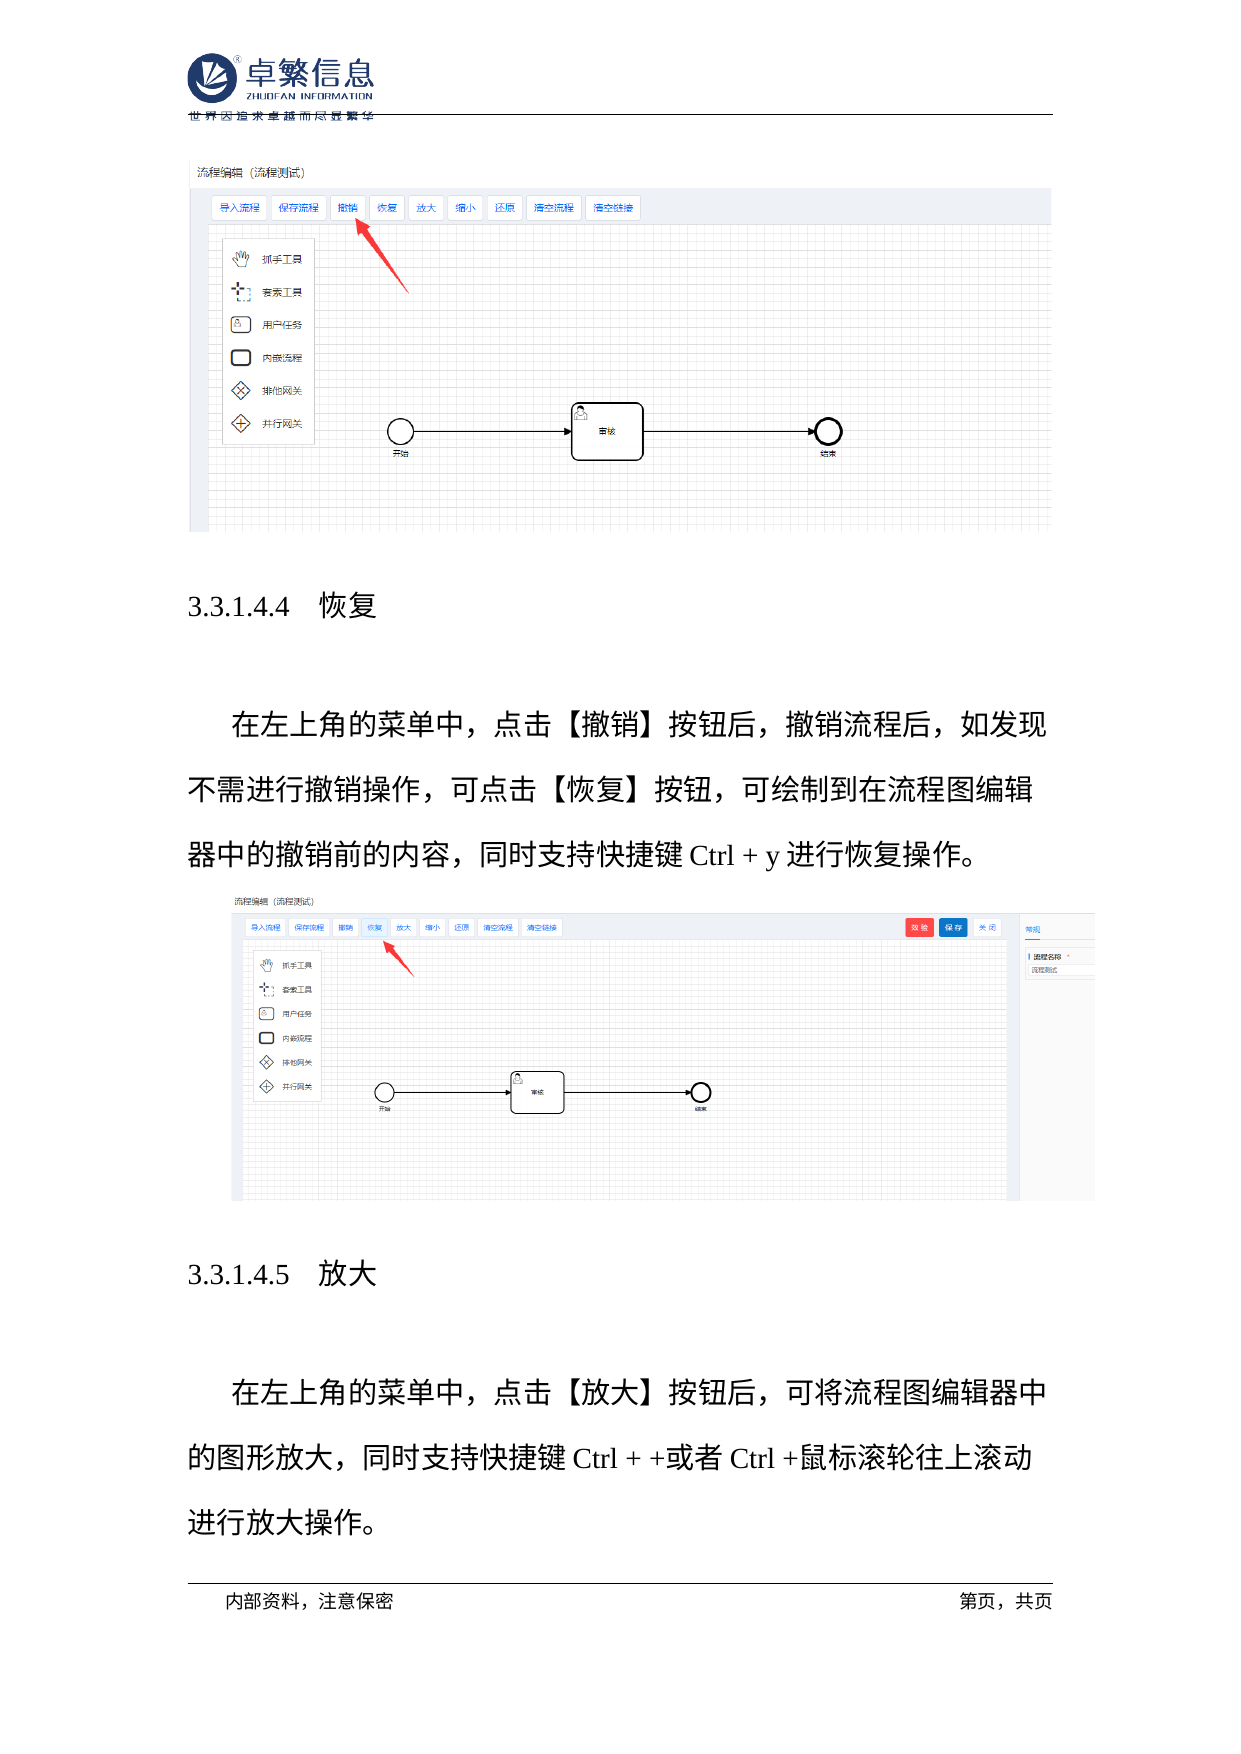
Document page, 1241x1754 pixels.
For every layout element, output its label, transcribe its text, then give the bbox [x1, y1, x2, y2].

subtitle 恢复 [187, 571, 1053, 636]
subtitle 放大 [187, 1239, 1053, 1304]
text 在左上角的菜单中，点击【撤销】按钮后，撤销流程后，如发现不需进行撤销操作，可点击【恢复】按钮，可绘制到在流程图编辑器中的撤销前的内容，同时支持快捷键Ctrl + y进行恢复操作。 [187, 690, 1053, 885]
picture [231, 894, 1095, 1201]
text 在左上角的菜单中，点击【放大】按钮后，可将流程图编辑器中的图形放大，同时支持快捷键Ctrl + +或者Ctrl +鼠标滚轮往上滚动 进行放大操作。 [187, 1358, 1053, 1553]
picture [187, 161, 1052, 532]
picture [187, 53, 374, 121]
